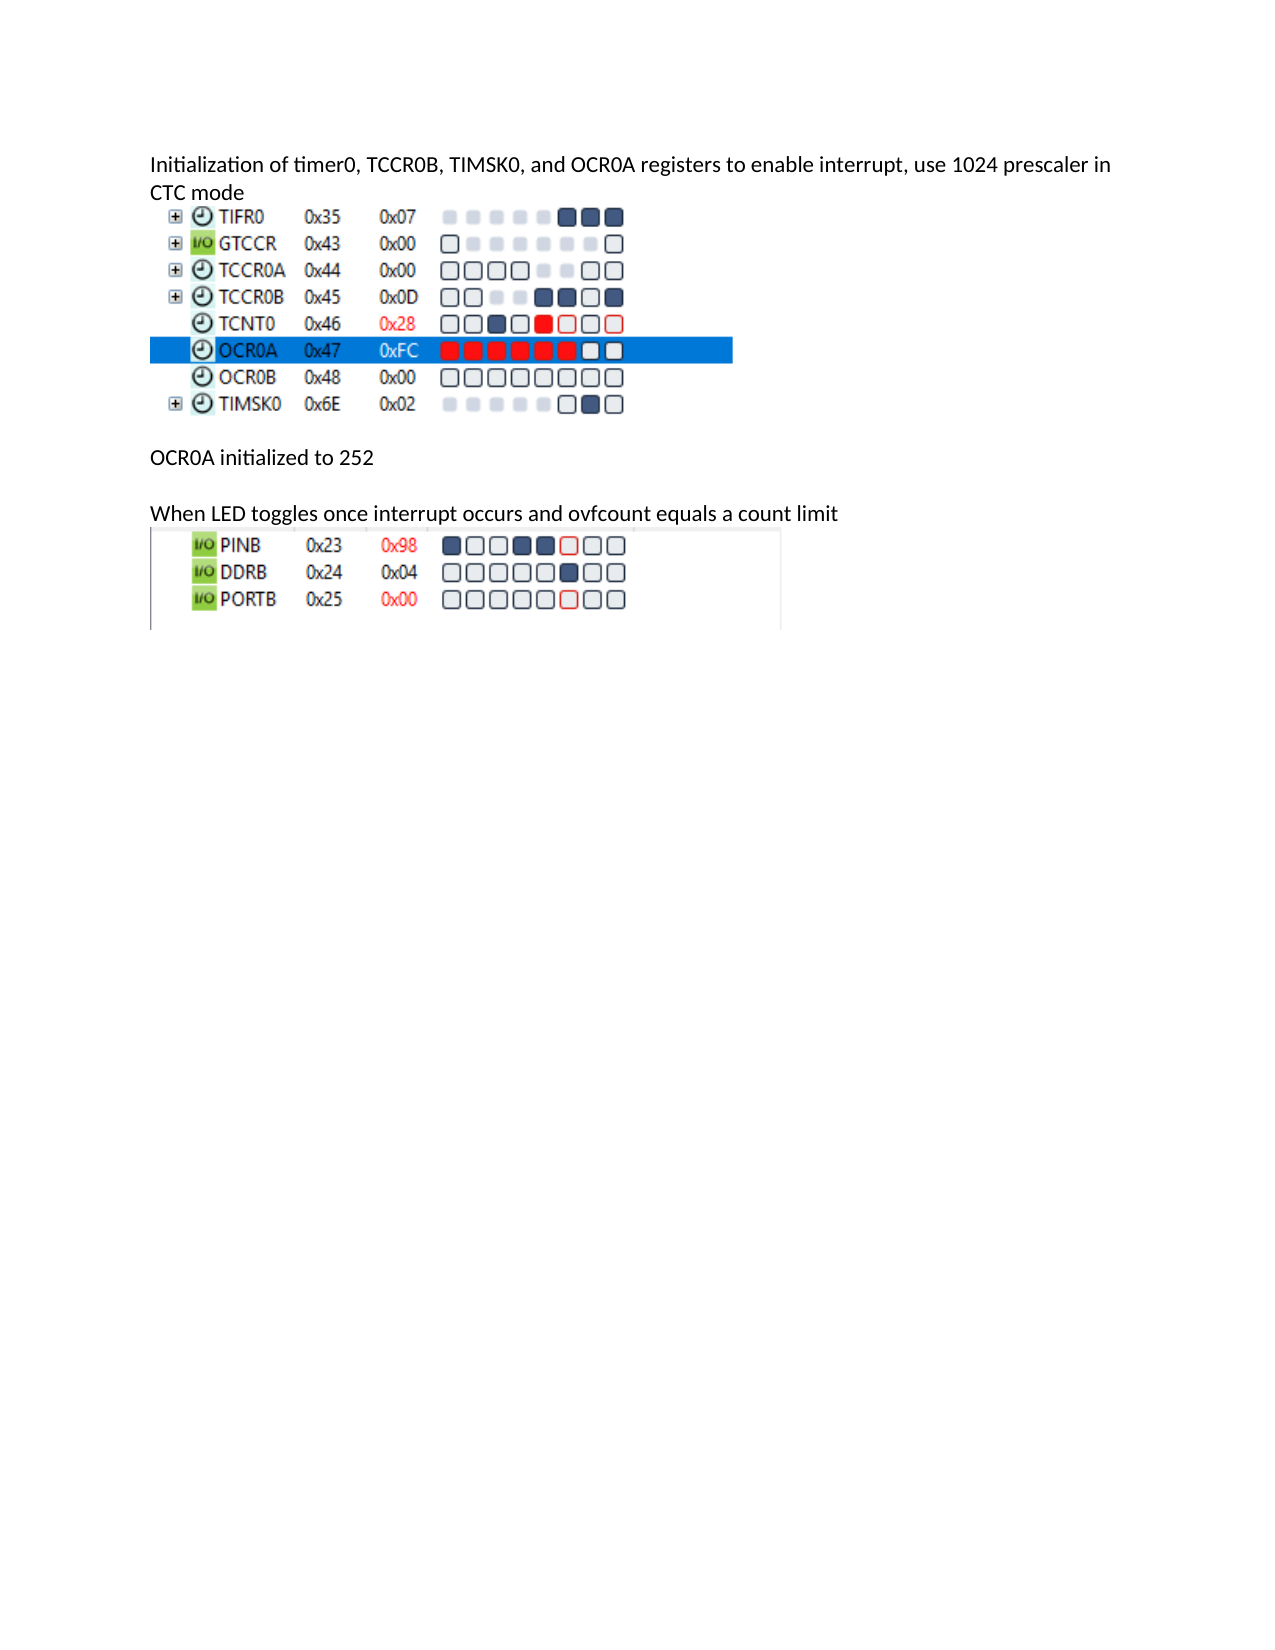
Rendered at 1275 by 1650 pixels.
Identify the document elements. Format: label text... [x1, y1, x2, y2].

text OCR0A initialized to 252 [150, 443, 1125, 472]
picture [150, 527, 782, 630]
text When LED toggles once interrupt occurs and ovfcount equals a count limit [150, 499, 1125, 528]
picture [150, 206, 733, 444]
text Initialization of timer0, TCCR0B, TIMSK0, and OCR0A registers to enable interrupt, use 1024 prescaler in CTC mode [150, 150, 1125, 206]
